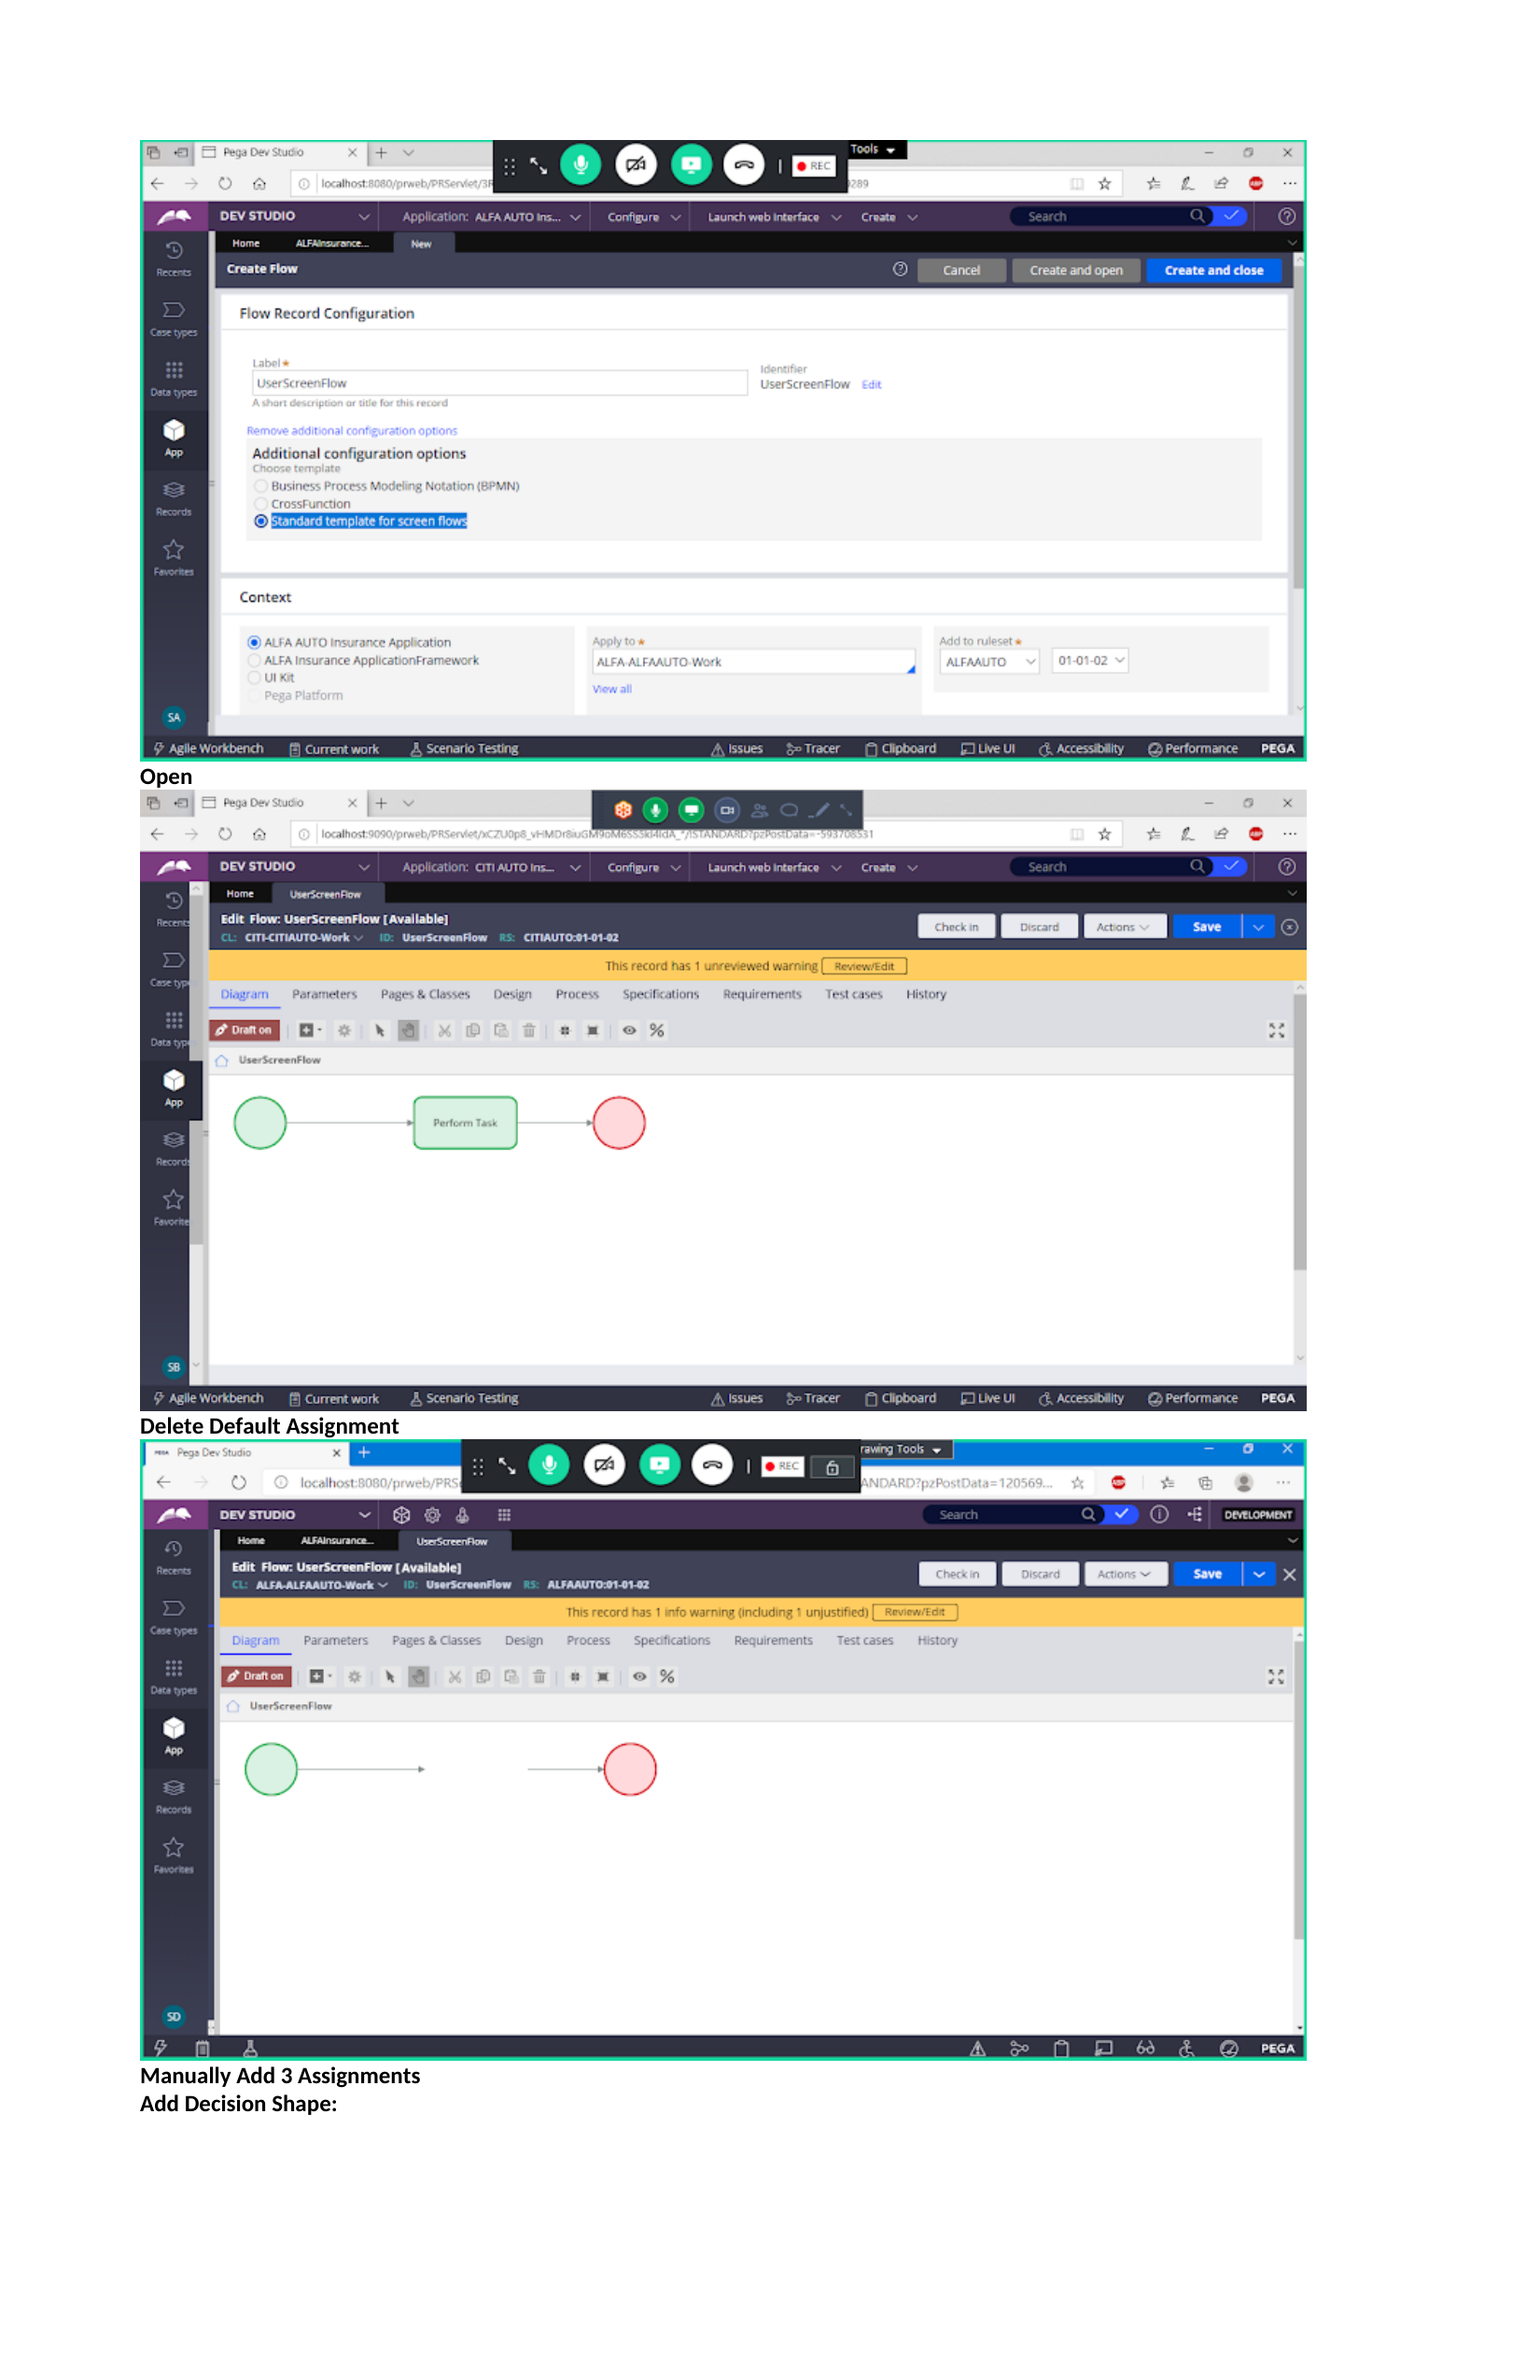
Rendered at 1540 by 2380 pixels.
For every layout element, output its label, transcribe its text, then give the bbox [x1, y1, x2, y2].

text Delete Default Assignment [140, 1411, 1400, 1439]
picture [140, 1439, 1307, 2061]
picture [140, 790, 1307, 1411]
text Add Decision Shape: [140, 2089, 1400, 2118]
picture [140, 140, 1307, 762]
text Open [140, 762, 1400, 790]
text Manually Add 3 Assignments [140, 2061, 1400, 2089]
